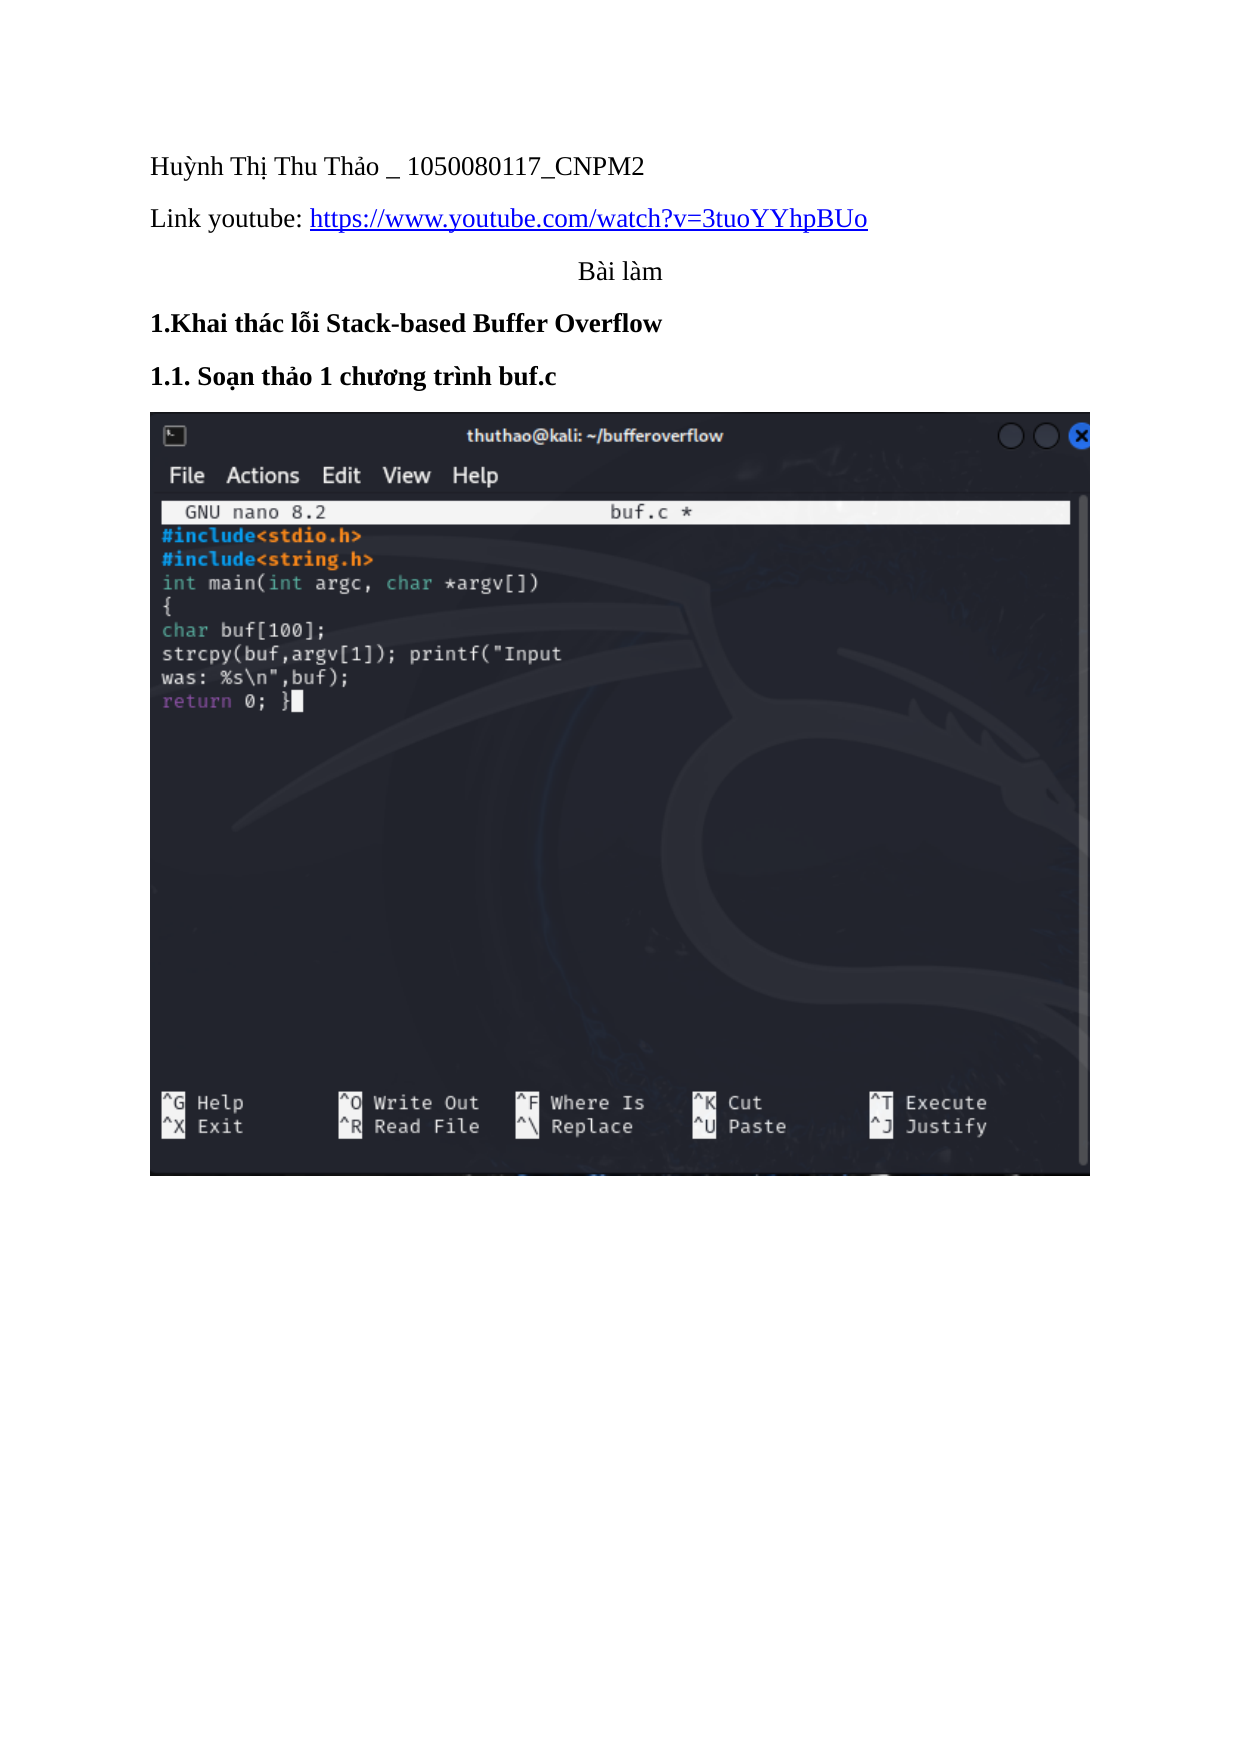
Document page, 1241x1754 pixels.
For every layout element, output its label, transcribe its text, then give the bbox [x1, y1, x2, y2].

text 1.1. Soạn thảo 1 chương trình buf.c [150, 359, 1090, 391]
text Huỳnh Thị Thu Thảo _ 1050080117_CNPM2 [150, 150, 1090, 181]
text Bài làm [150, 255, 1090, 286]
text Link youtube: https://www.youtube.com/watch?v=3tuoYYhpBUo [150, 202, 1090, 233]
text 1.Khai thác lỗi Stack-based Buffer Overflow [150, 307, 1090, 338]
picture [150, 412, 1090, 1176]
